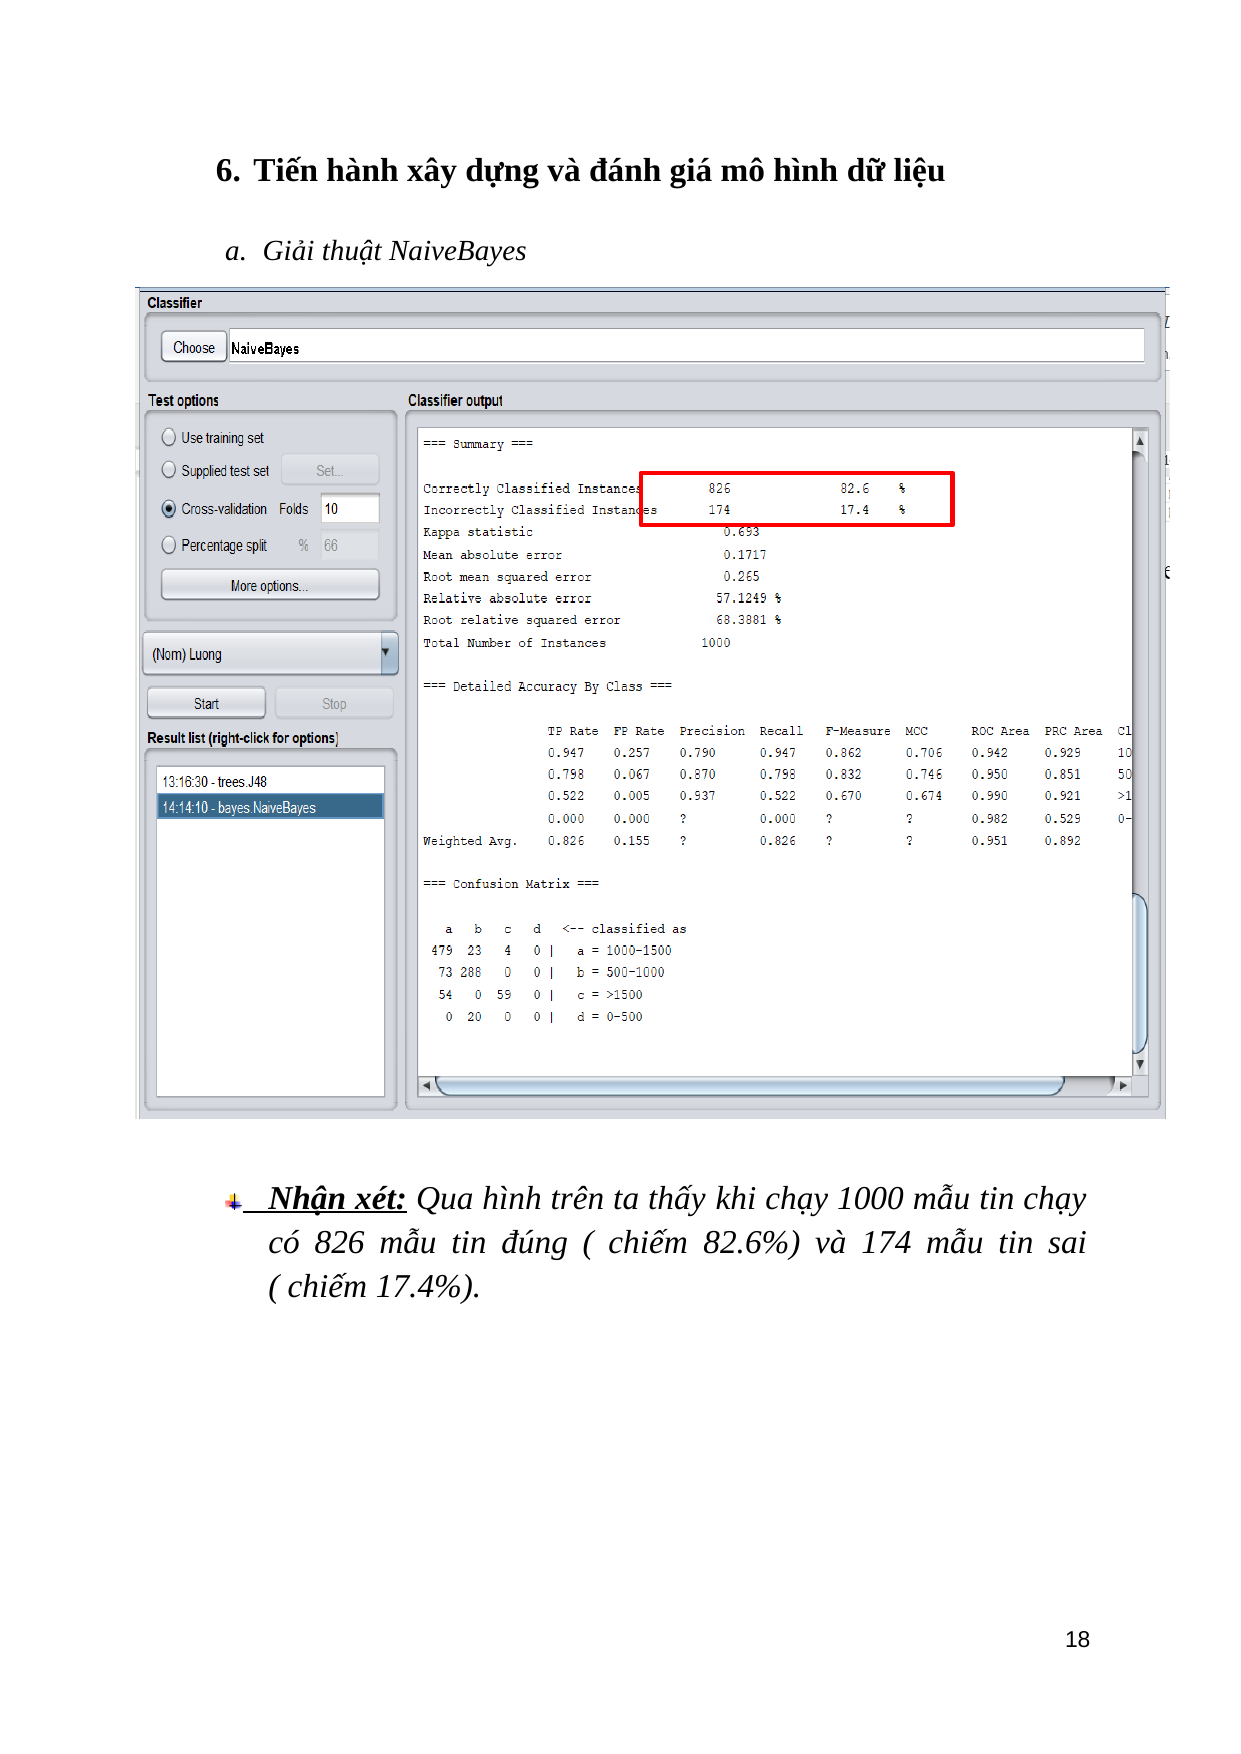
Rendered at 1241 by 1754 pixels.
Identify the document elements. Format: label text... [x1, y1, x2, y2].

picture [135, 287, 1170, 1119]
list Tiến hành xây dựng và đánh giá mô hình dữ liệu [216, 150, 1090, 188]
picture [225, 1192, 242, 1210]
list Nhận xét: Qua hình trên ta thấy khi chạy 1000 mẫu tin chạy có 826 mẫu tin đúng ( chiếm 82.6%) và 174 mẫu tin sai ( chiếm 17.4%). [224, 1178, 1090, 1304]
list Giải thuật NaiveBayes [225, 233, 1090, 266]
